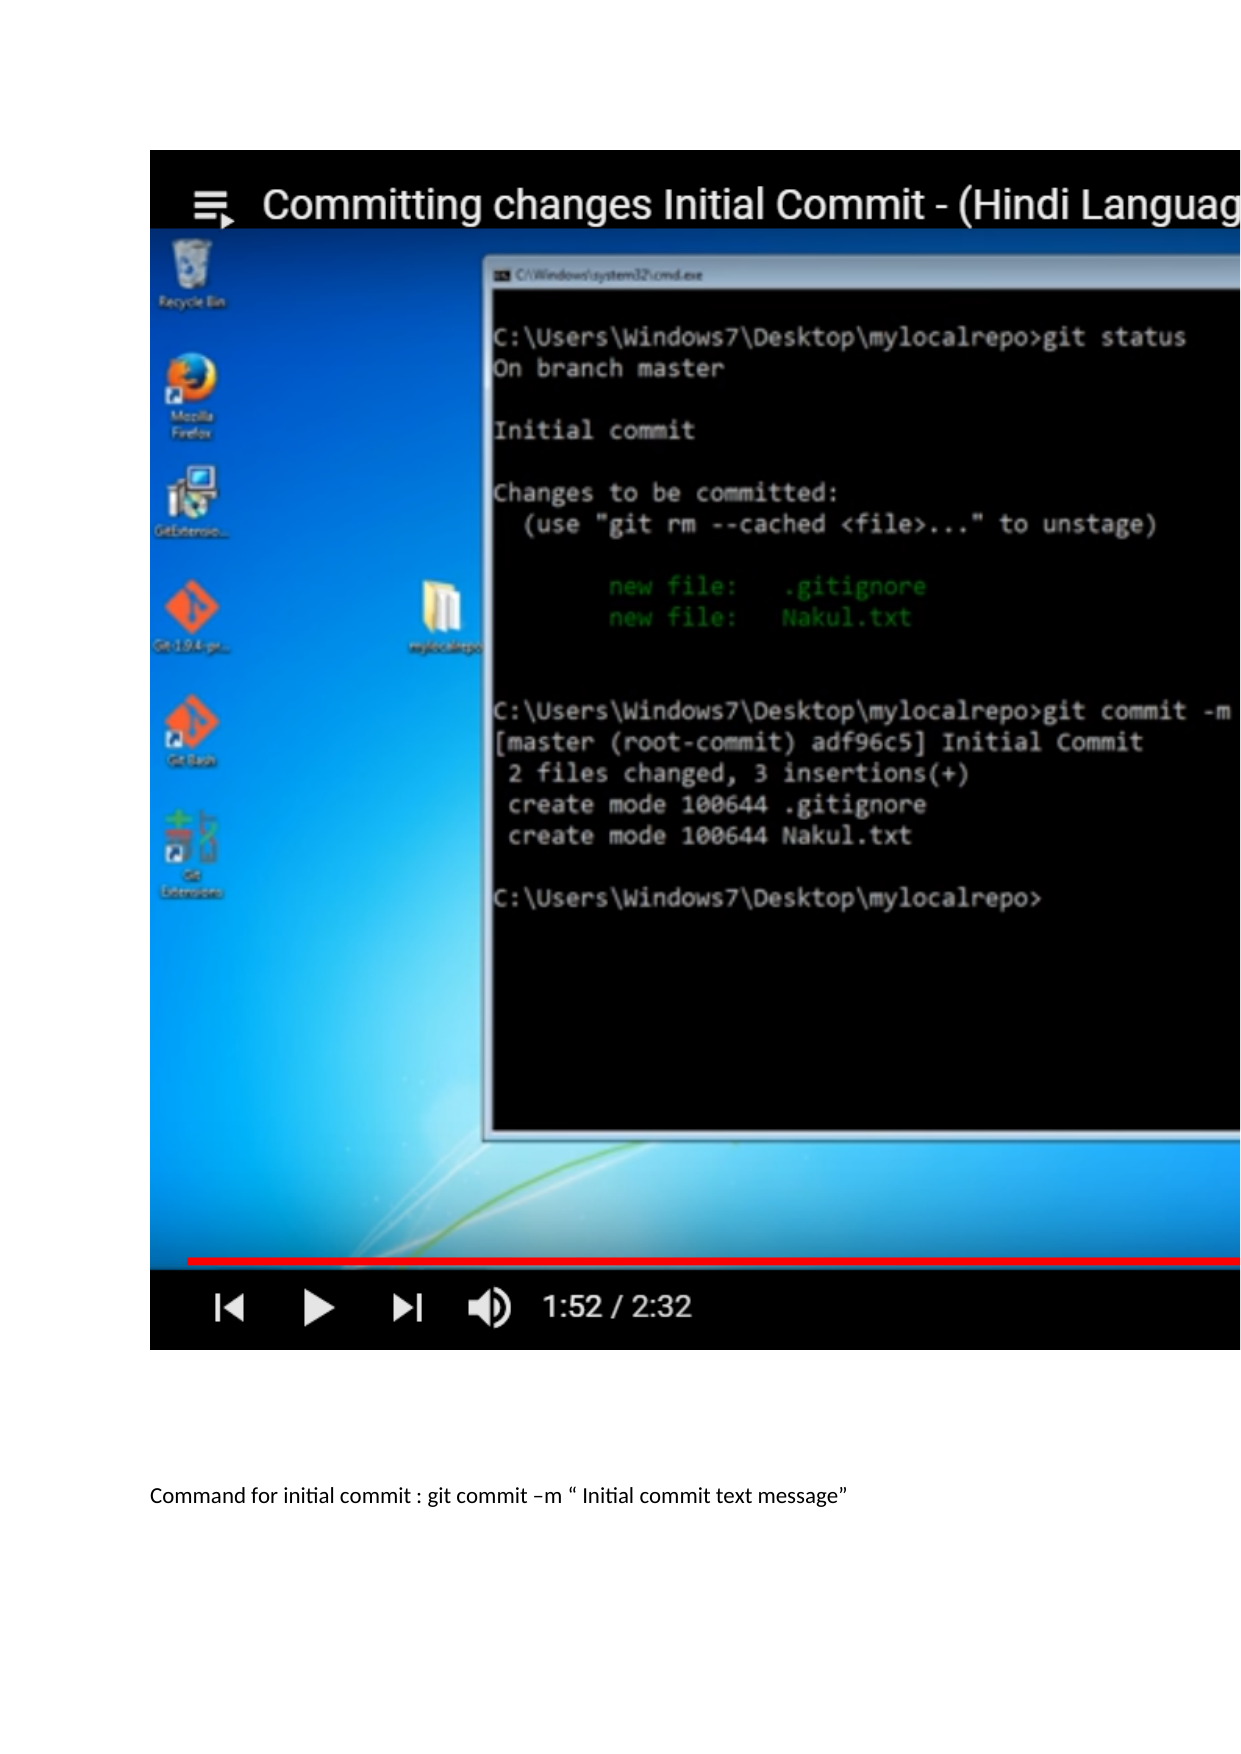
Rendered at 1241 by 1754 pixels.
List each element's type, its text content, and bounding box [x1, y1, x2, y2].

text Command for initial commit : git commit –m “ Initial commit text message” [150, 1481, 1090, 1509]
picture [150, 150, 1241, 1350]
